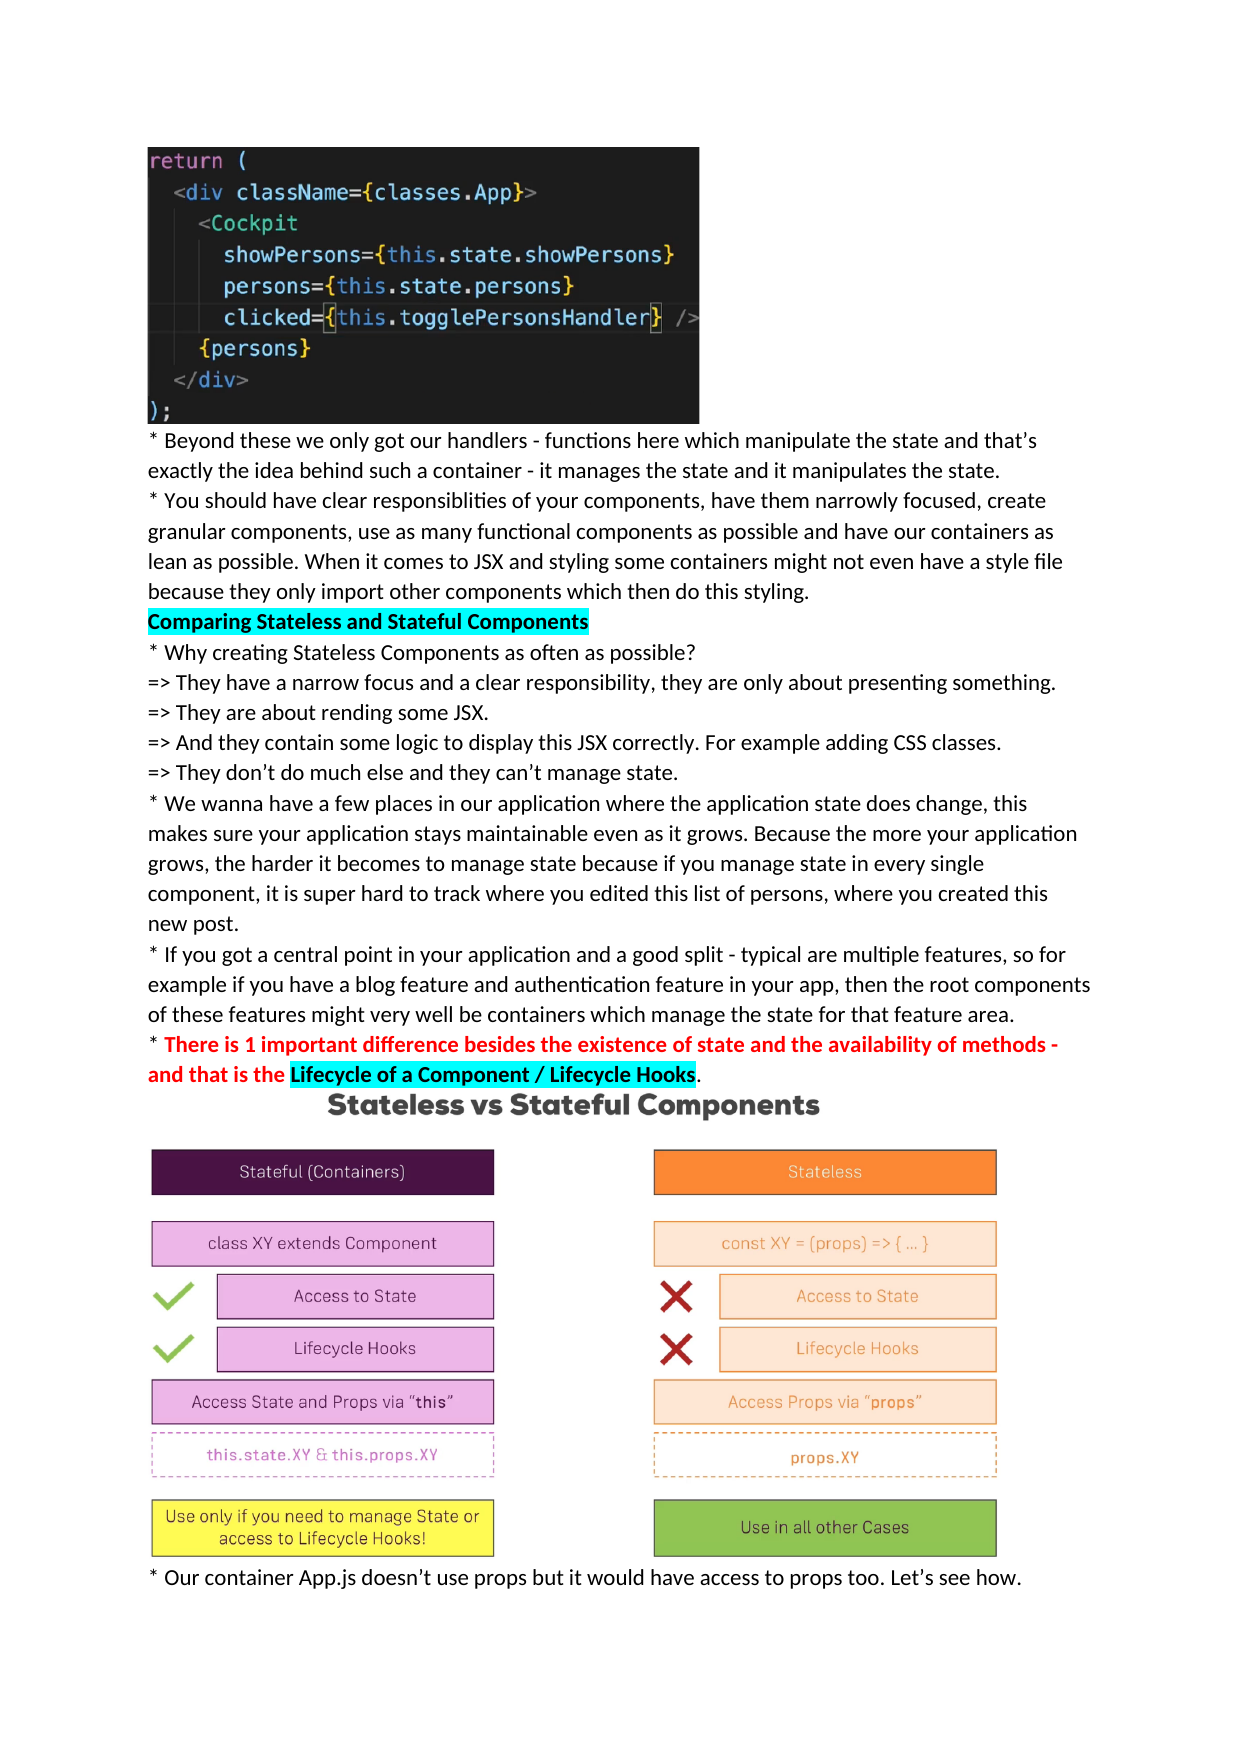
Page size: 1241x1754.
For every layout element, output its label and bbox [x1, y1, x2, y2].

picture [147, 147, 700, 424]
picture [147, 1090, 1003, 1561]
text [148, 148, 1093, 1591]
